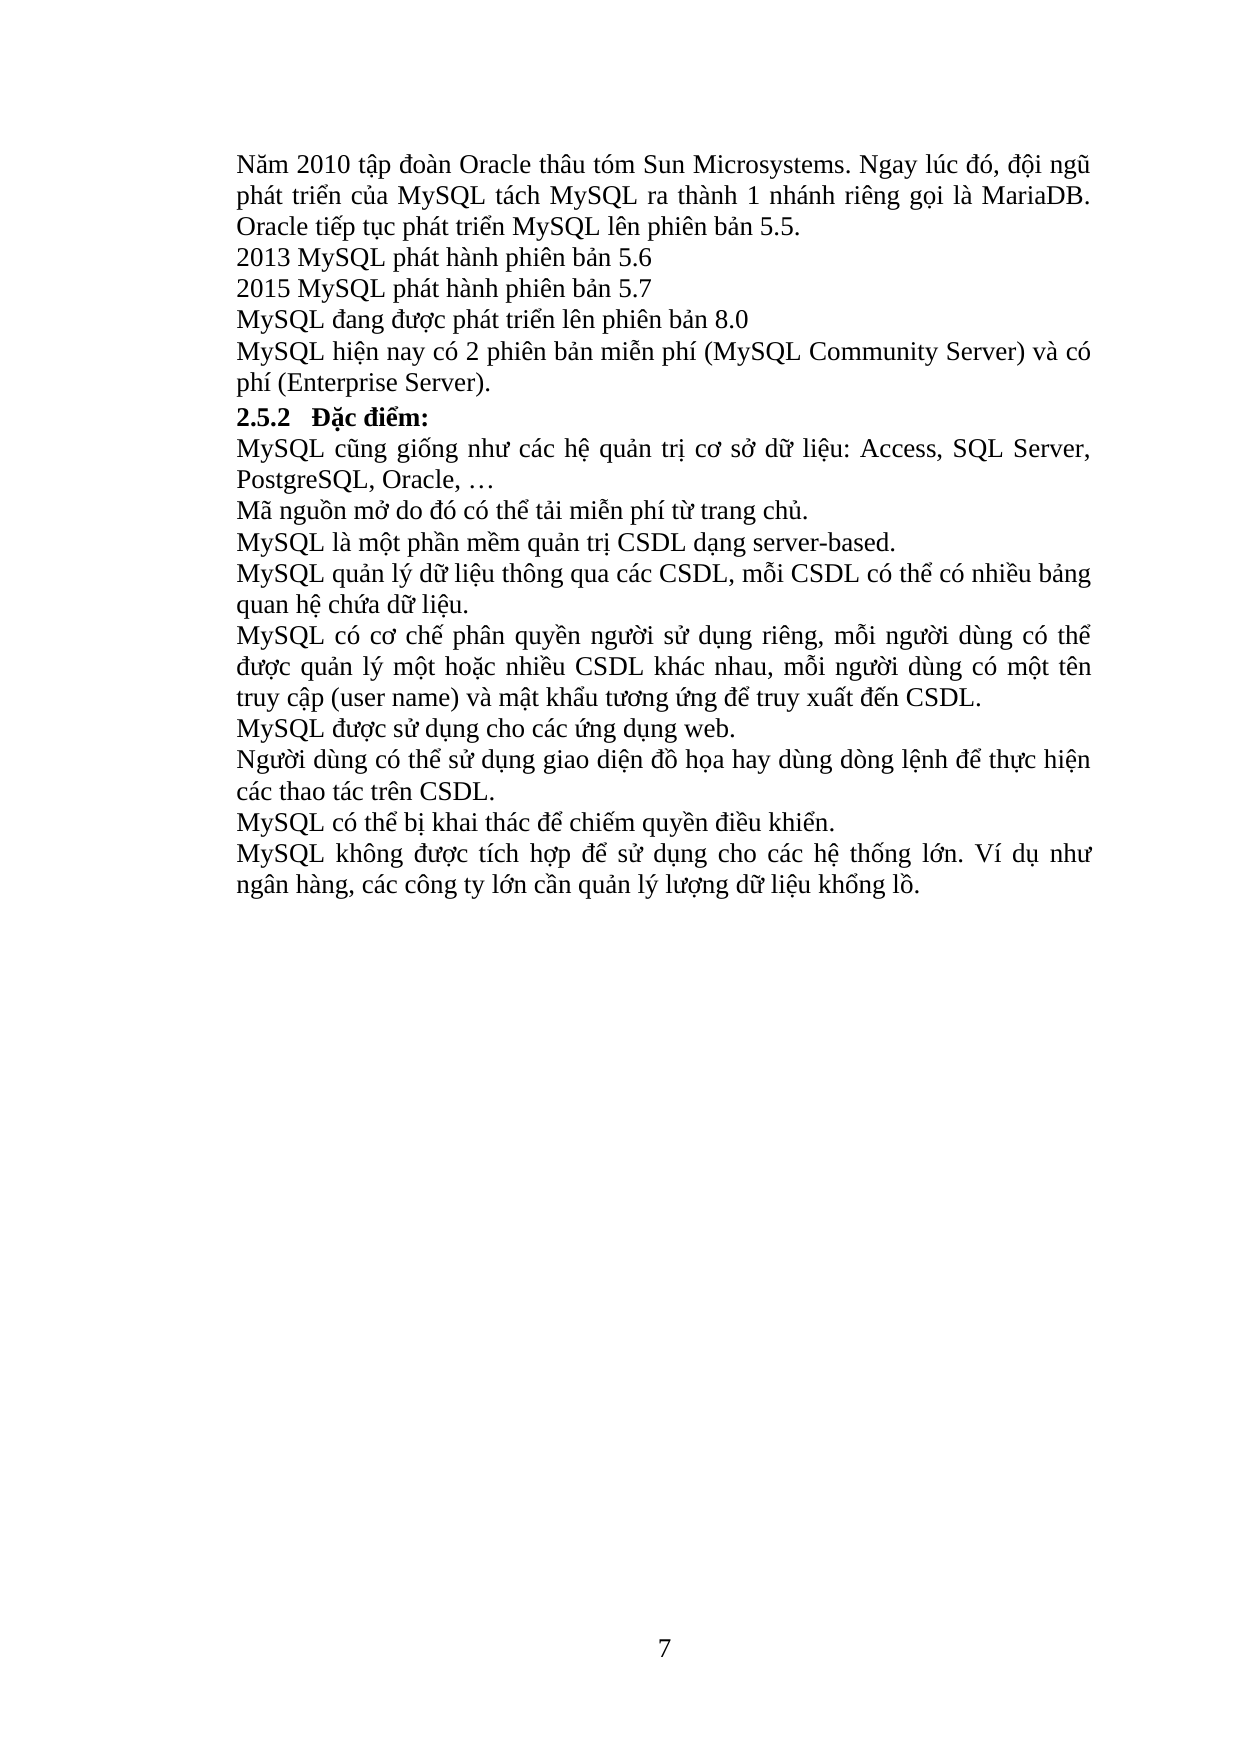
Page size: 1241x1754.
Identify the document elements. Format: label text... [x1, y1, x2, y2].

text MySQL có thể bị khai thác để chiếm quyền điều khiển. [236, 806, 1092, 837]
text MySQL quản lý dữ liệu thông qua các CSDL, mỗi CSDL có thể có nhiều bảng quan hệ chứa dữ liệu. [236, 557, 1092, 619]
text MySQL có cơ chế phân quyền người sử dụng riêng, mỗi người dùng có thể được quản lý một hoặc nhiều CSDL khác nhau, mỗi người dùng có một tên truy cập (user name) và mật khẩu tương ứng để truy xuất đến CSDL. [236, 619, 1092, 712]
text MySQL đang được phát triển lên phiên bản 8.0 [236, 303, 1092, 334]
text Mã nguồn mở do đó có thể tải miễn phí từ trang chủ. [236, 494, 1092, 526]
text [236, 148, 1092, 241]
subtitle Đặc điểm: [236, 401, 1092, 432]
text MySQL là một phần mềm quản trị CSDL dạng server-based. [236, 526, 1092, 557]
text 2015 MySQL phát hành phiên bản 5.7 [236, 272, 1092, 303]
text MySQL cũng giống như các hệ quản trị cơ sở dữ liệu: Access, SQL Server, PostgreSQL, Oracle, … [236, 432, 1092, 494]
text MySQL được sử dụng cho các ứng dụng web. [236, 712, 1092, 744]
text Người dùng có thể sử dụng giao diện đồ họa hay dùng dòng lệnh để thực hiện các thao tác trên CSDL. [236, 744, 1092, 806]
text MySQL hiện nay có 2 phiên bản miễn phí (MySQL Community Server) và có phí (Enterprise Server). [236, 334, 1092, 397]
text 2013 MySQL phát hành phiên bản 5.6 [236, 241, 1092, 272]
text MySQL không được tích hợp để sử dụng cho các hệ thống lớn. Ví dụ như ngân hàng, các công ty lớn cần quản lý lượng dữ liệu khổng lồ. [236, 837, 1092, 899]
